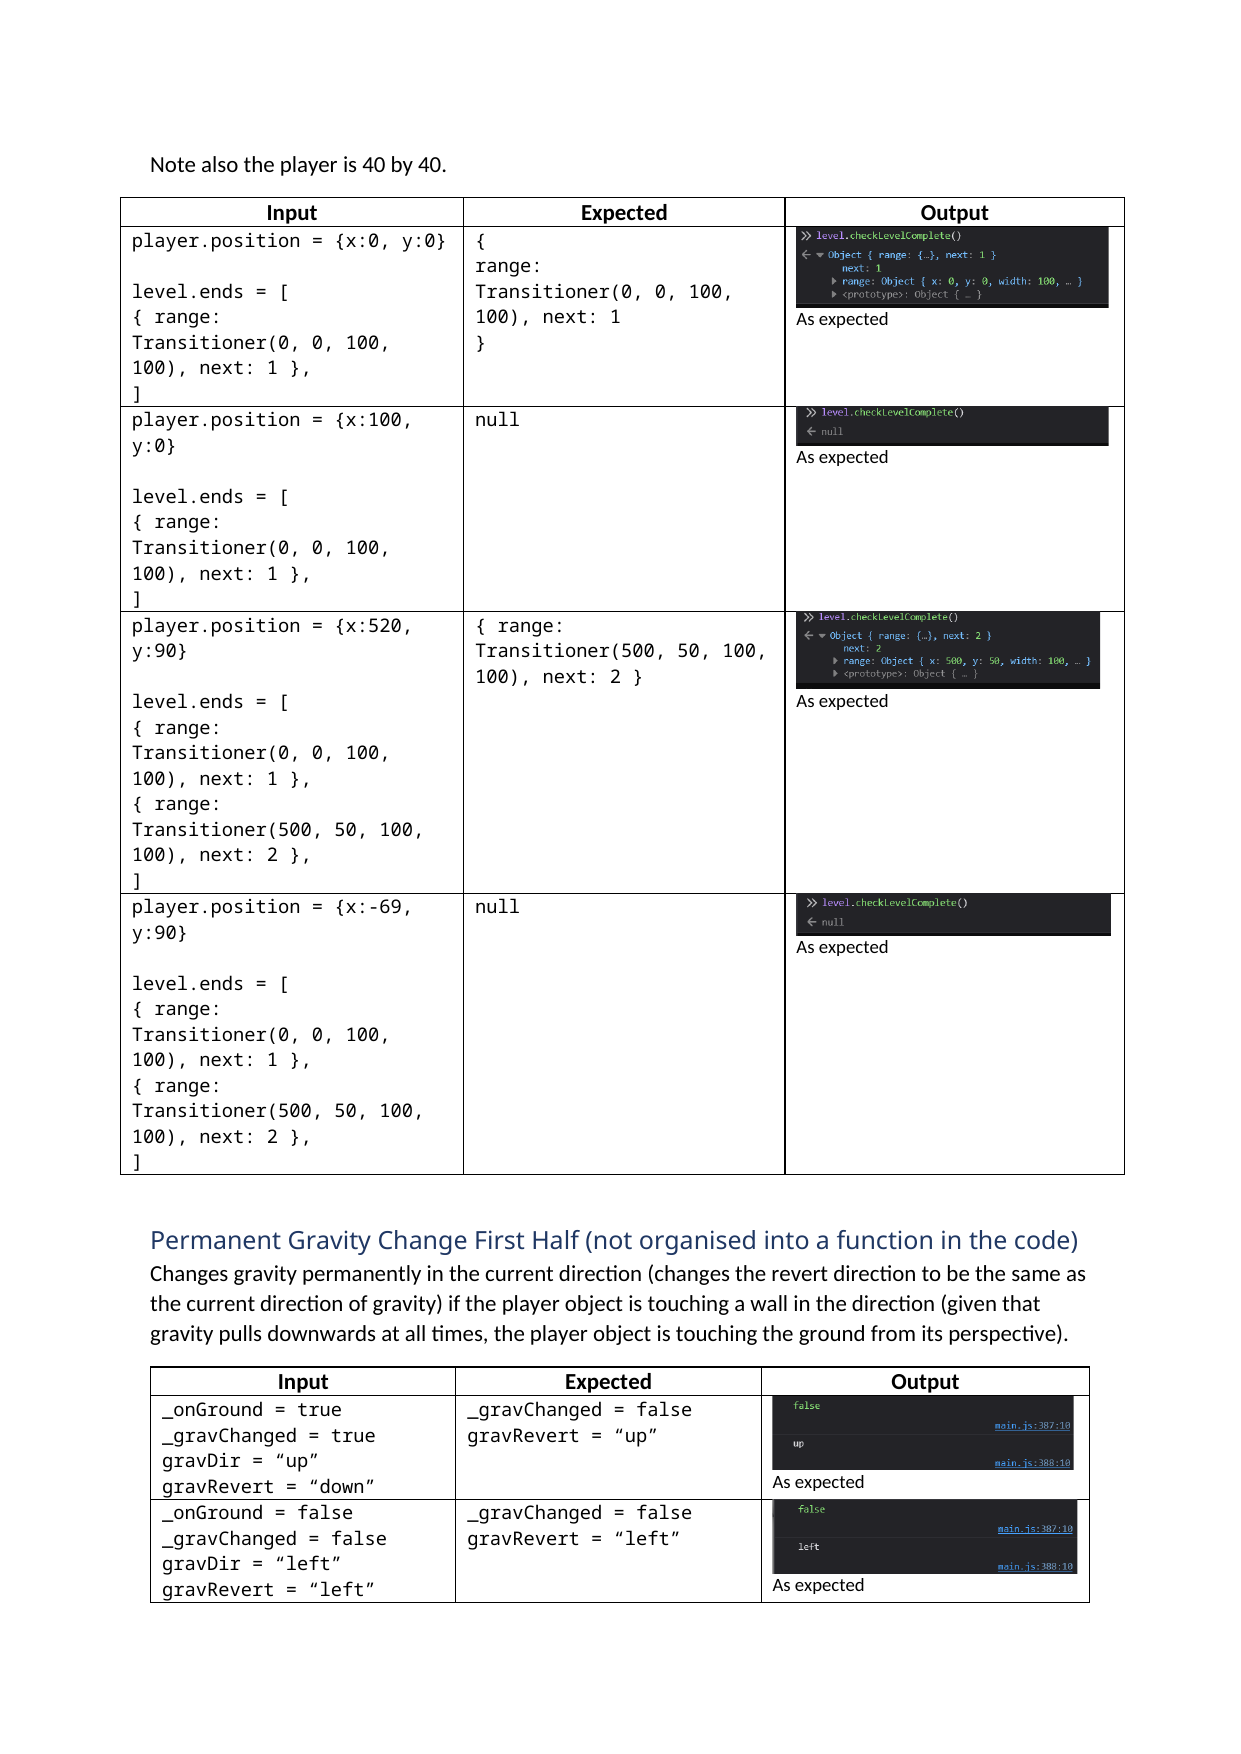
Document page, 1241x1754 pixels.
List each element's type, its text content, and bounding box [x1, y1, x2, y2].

table_cell { range: Transitioner(0, 0, 100, 100), next: 1 } [464, 227, 784, 406]
picture [796, 406, 1109, 446]
table_cell _gravChanged = false gravRevert = “up” [456, 1396, 761, 1498]
text Note also the player is 40 by 40. [150, 150, 1090, 178]
picture [772, 1396, 1074, 1470]
table_header Input [151, 1368, 455, 1395]
table_header Output [762, 1368, 1089, 1395]
table_cell _gravChanged = false gravRevert = “left” [456, 1500, 761, 1602]
table_cell _onGround = false _gravChanged = false gravDir = “left” gravRevert = “left” [151, 1500, 455, 1602]
table_header Output [786, 198, 1124, 226]
picture [796, 227, 1109, 308]
subtitle Permanent Gravity Change First Half (not organised into a function in the code) [150, 1222, 1090, 1256]
picture [772, 1499, 1078, 1574]
table_cell null [464, 894, 784, 1174]
table_cell As expected [762, 1396, 1089, 1498]
picture [796, 611, 1101, 689]
table_header Expected [464, 198, 784, 226]
table_cell _onGround = true _gravChanged = true gravDir = “up” gravRevert = “down” [151, 1396, 455, 1498]
table_cell As expected [786, 612, 1124, 893]
table_cell As expected [786, 894, 1124, 1174]
table_cell player.position = {x:0, y:0} level.ends = [ { range: Transitioner(0, 0, 100, 100), next: 1 }, ] [121, 227, 463, 406]
table_cell { range: Transitioner(500, 50, 100, 100), next: 2 } [464, 612, 784, 893]
table_header Input [121, 198, 463, 226]
table_cell player.position = {x:520, y:90} level.ends = [ { range: Transitioner(0, 0, 100, 100), next: 1 }, { range: Transitioner(500, 50, 100, 100), next: 2 }, ] [121, 612, 463, 893]
picture [796, 893, 1111, 936]
table_header Expected [456, 1368, 761, 1395]
table_cell As expected [786, 227, 1124, 406]
table_cell player.position = {x:-69, y:90} level.ends = [ { range: Transitioner(0, 0, 100, 100), next: 1 }, { range: Transitioner(500, 50, 100, 100), next: 2 }, ] [121, 894, 463, 1174]
table_cell As expected [762, 1500, 1089, 1602]
text Changes gravity permanently in the current direction (changes the revert direction to be the same as the current direction of gravity) if the player object is touching a wall in the direction (given that gravity pulls downwards at all times, the player object is touching the ground from its perspective). [150, 1259, 1090, 1347]
table_cell null [464, 407, 784, 611]
table_cell As expected [786, 407, 1124, 611]
table_cell player.position = {x:100, y:0} level.ends = [ { range: Transitioner(0, 0, 100, 100), next: 1 }, ] [121, 407, 463, 611]
